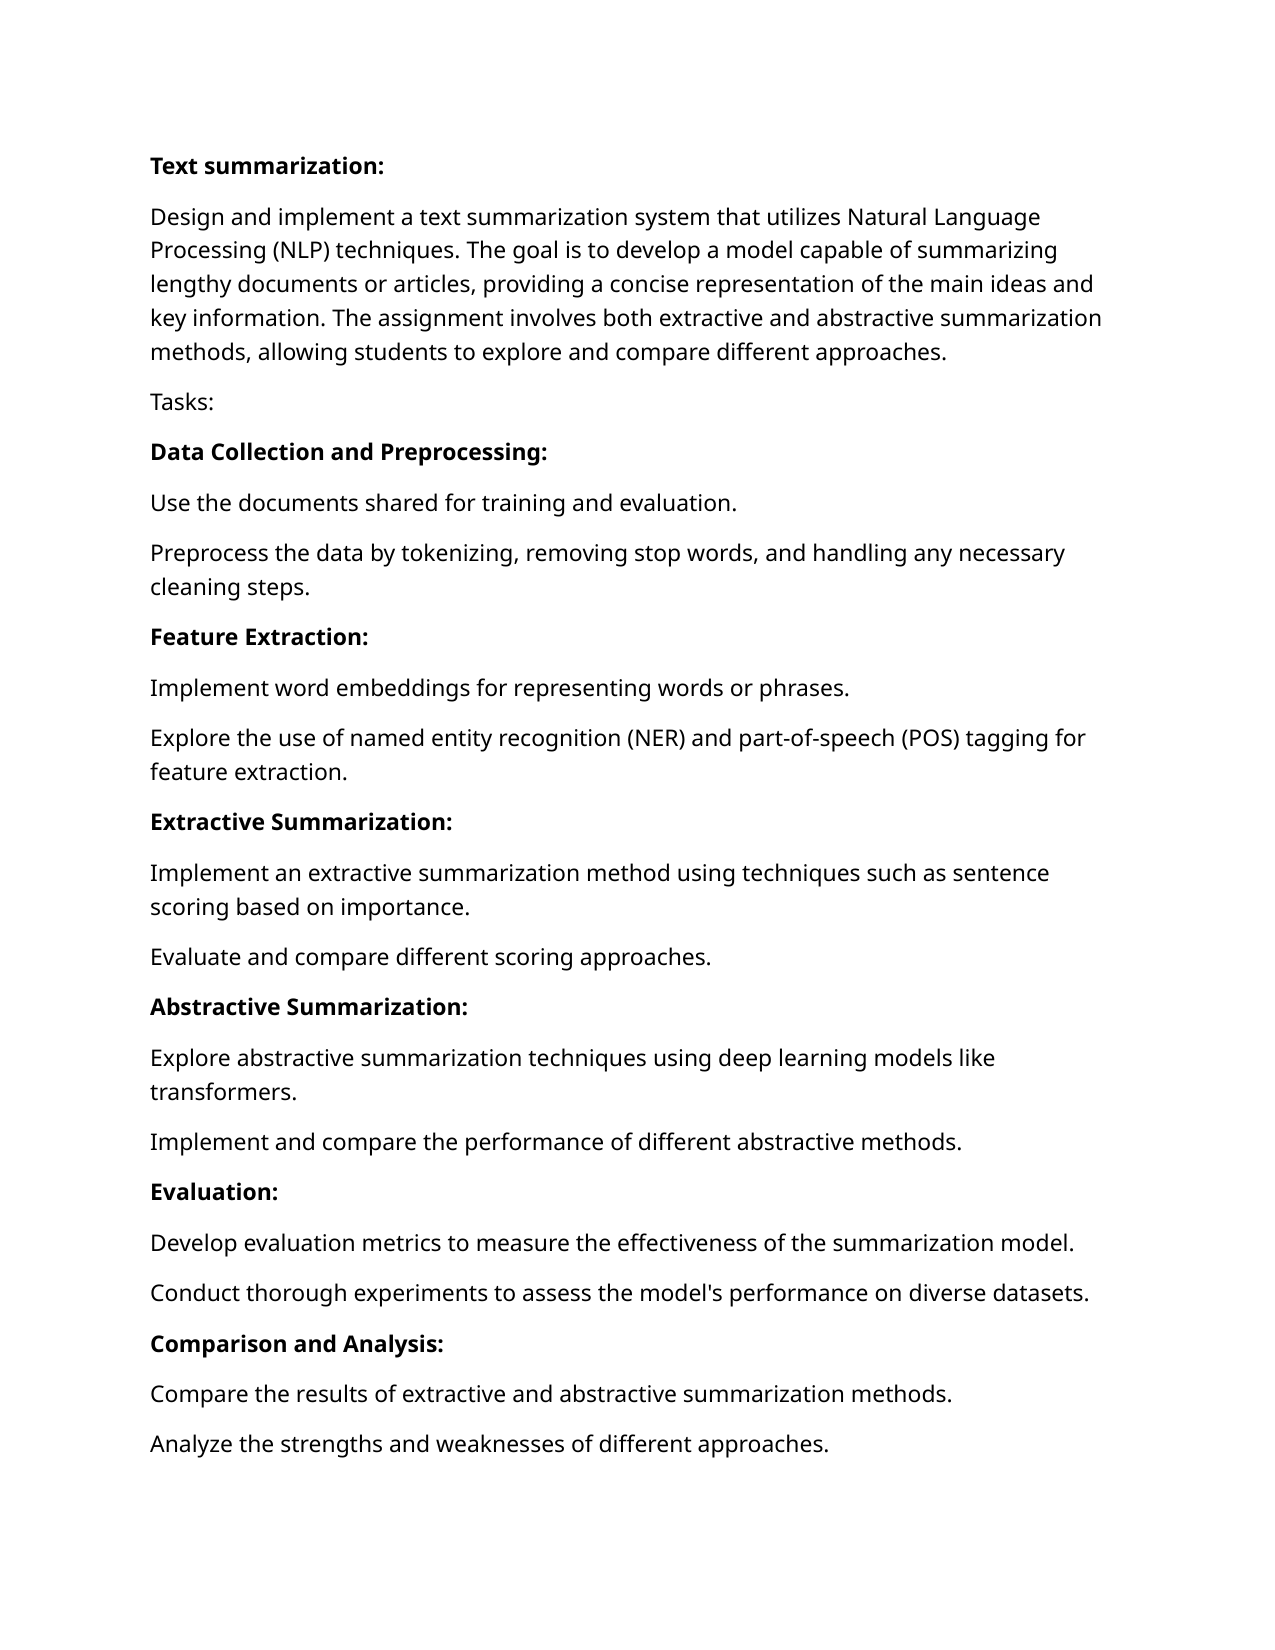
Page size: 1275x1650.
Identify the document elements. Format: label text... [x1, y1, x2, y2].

text Evaluation: [150, 1176, 1125, 1207]
text Conduct thorough experiments to assess the model's performance on diverse datasets. [150, 1277, 1125, 1308]
text Comparison and Analysis: [150, 1327, 1125, 1359]
text Implement word embeddings for representing words or phrases. [150, 672, 1125, 703]
text Evaluate and compare different scoring approaches. [150, 941, 1125, 972]
text Tasks: [150, 386, 1125, 417]
text Preprocess the data by tokenizing, removing stop words, and handling any necessary cleaning steps. [150, 537, 1125, 602]
text Compare the results of extractive and abstractive summarization methods. [150, 1378, 1125, 1409]
text Use the documents shared for training and evaluation. [150, 487, 1125, 518]
text Implement and compare the performance of different abstractive methods. [150, 1126, 1125, 1157]
text Text summarization: [150, 150, 1125, 181]
text Data Collection and Preprocessing: [150, 436, 1125, 467]
text Explore abstractive summarization techniques using deep learning models like transformers. [150, 1042, 1125, 1107]
text Design and implement a text summarization system that utilizes Natural Language Processing (NLP) techniques. The goal is to develop a model capable of summarizing lengthy documents or articles, providing a concise representation of the main ideas and key information. The assignment involves both extractive and abstractive summarization methods, allowing students to explore and compare different approaches. [150, 200, 1125, 367]
text Abstractive Summarization: [150, 991, 1125, 1022]
text Analyze the strengths and weaknesses of different approaches. [150, 1428, 1125, 1459]
text Extractive Summarization: [150, 806, 1125, 837]
text Feature Extraction: [150, 621, 1125, 652]
text Implement an extractive summarization method using techniques such as sentence scoring based on importance. [150, 857, 1125, 922]
text Explore the use of named entity recognition (NER) and part-of-speech (POS) tagging for feature extraction. [150, 722, 1125, 787]
text Develop evaluation metrics to measure the effectiveness of the summarization model. [150, 1227, 1125, 1258]
